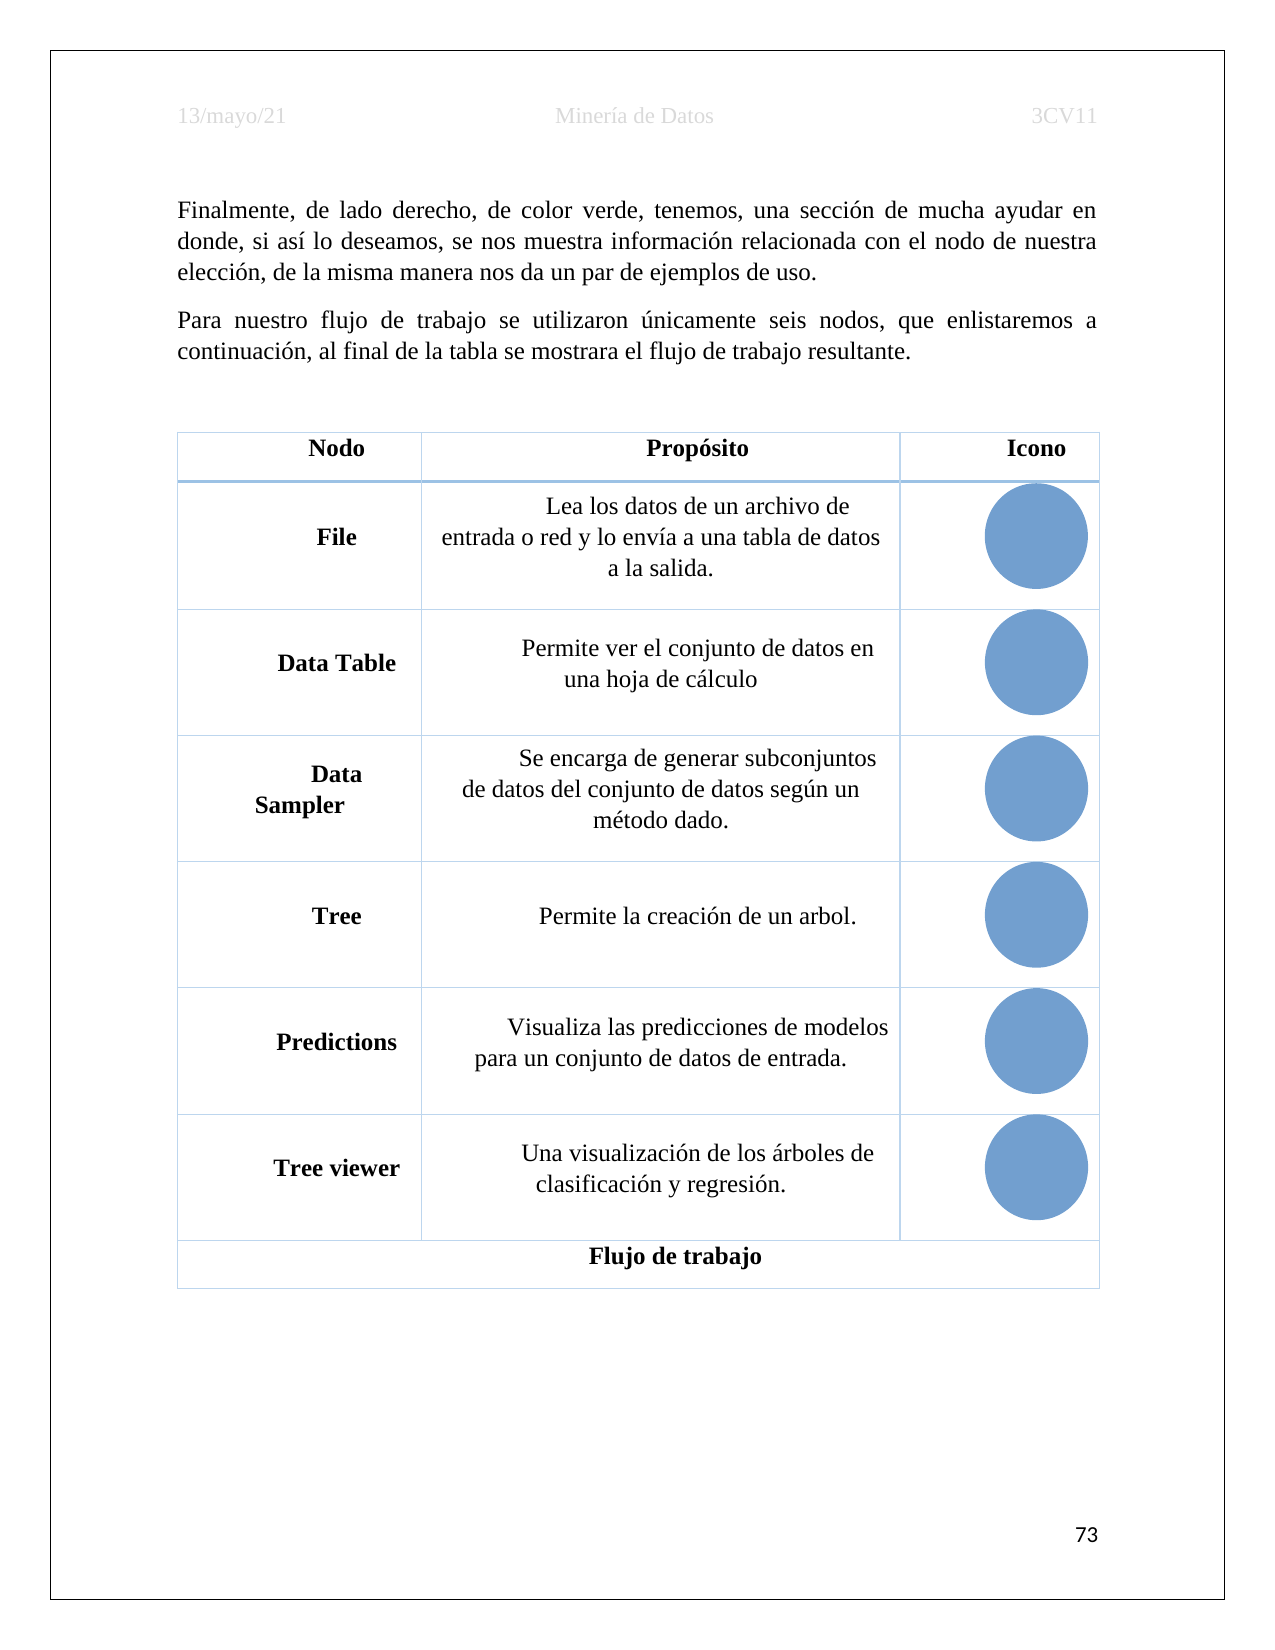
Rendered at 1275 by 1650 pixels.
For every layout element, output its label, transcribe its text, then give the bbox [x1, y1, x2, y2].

text Para nuestro flujo de trabajo se utilizaron únicamente seis nodos, que enlistaremos a continuación, al final de la tabla se mostrara el flujo de trabajo resultante. [177, 305, 1098, 365]
table_cell [901, 862, 1099, 987]
table_cell Se encarga de generar subconjuntos de datos del conjunto de datos según un método dado. [422, 736, 899, 861]
table_cell Una visualización de los árboles de clasificación y regresión. [422, 1115, 899, 1240]
table_cell [901, 736, 1099, 861]
table_cell Flujo de trabajo [178, 1241, 1099, 1288]
table_cell Predictions [178, 988, 421, 1113]
table_header Propósito [422, 433, 899, 480]
table_cell File [178, 483, 421, 608]
table_cell Lea los datos de un archivo de entrada o red y lo envía a una tabla de datos a la salida. [422, 483, 899, 608]
table_cell Data Table [178, 610, 421, 735]
table_cell [901, 610, 1099, 735]
table_cell Tree viewer [178, 1115, 421, 1240]
table_cell [901, 1115, 1099, 1240]
table_header Icono [901, 433, 1099, 480]
table_cell Tree [178, 862, 421, 987]
text Finalmente, de lado derecho, de color verde, tenemos, una sección de mucha ayudar en donde, si así lo deseamos, se nos muestra información relacionada con el nodo de nuestra elección, de la misma manera nos da un par de ejemplos de uso. [177, 195, 1098, 286]
table_cell [901, 988, 1099, 1113]
table_cell Visualiza las predicciones de modelos para un conjunto de datos de entrada. [422, 988, 899, 1113]
table_cell Permite la creación de un arbol. [422, 862, 899, 987]
table_cell Permite ver el conjunto de datos en una hoja de cálculo [422, 610, 899, 735]
table_cell [901, 483, 1099, 608]
table_header Nodo [178, 433, 421, 480]
table_cell Data Sampler [178, 736, 421, 861]
